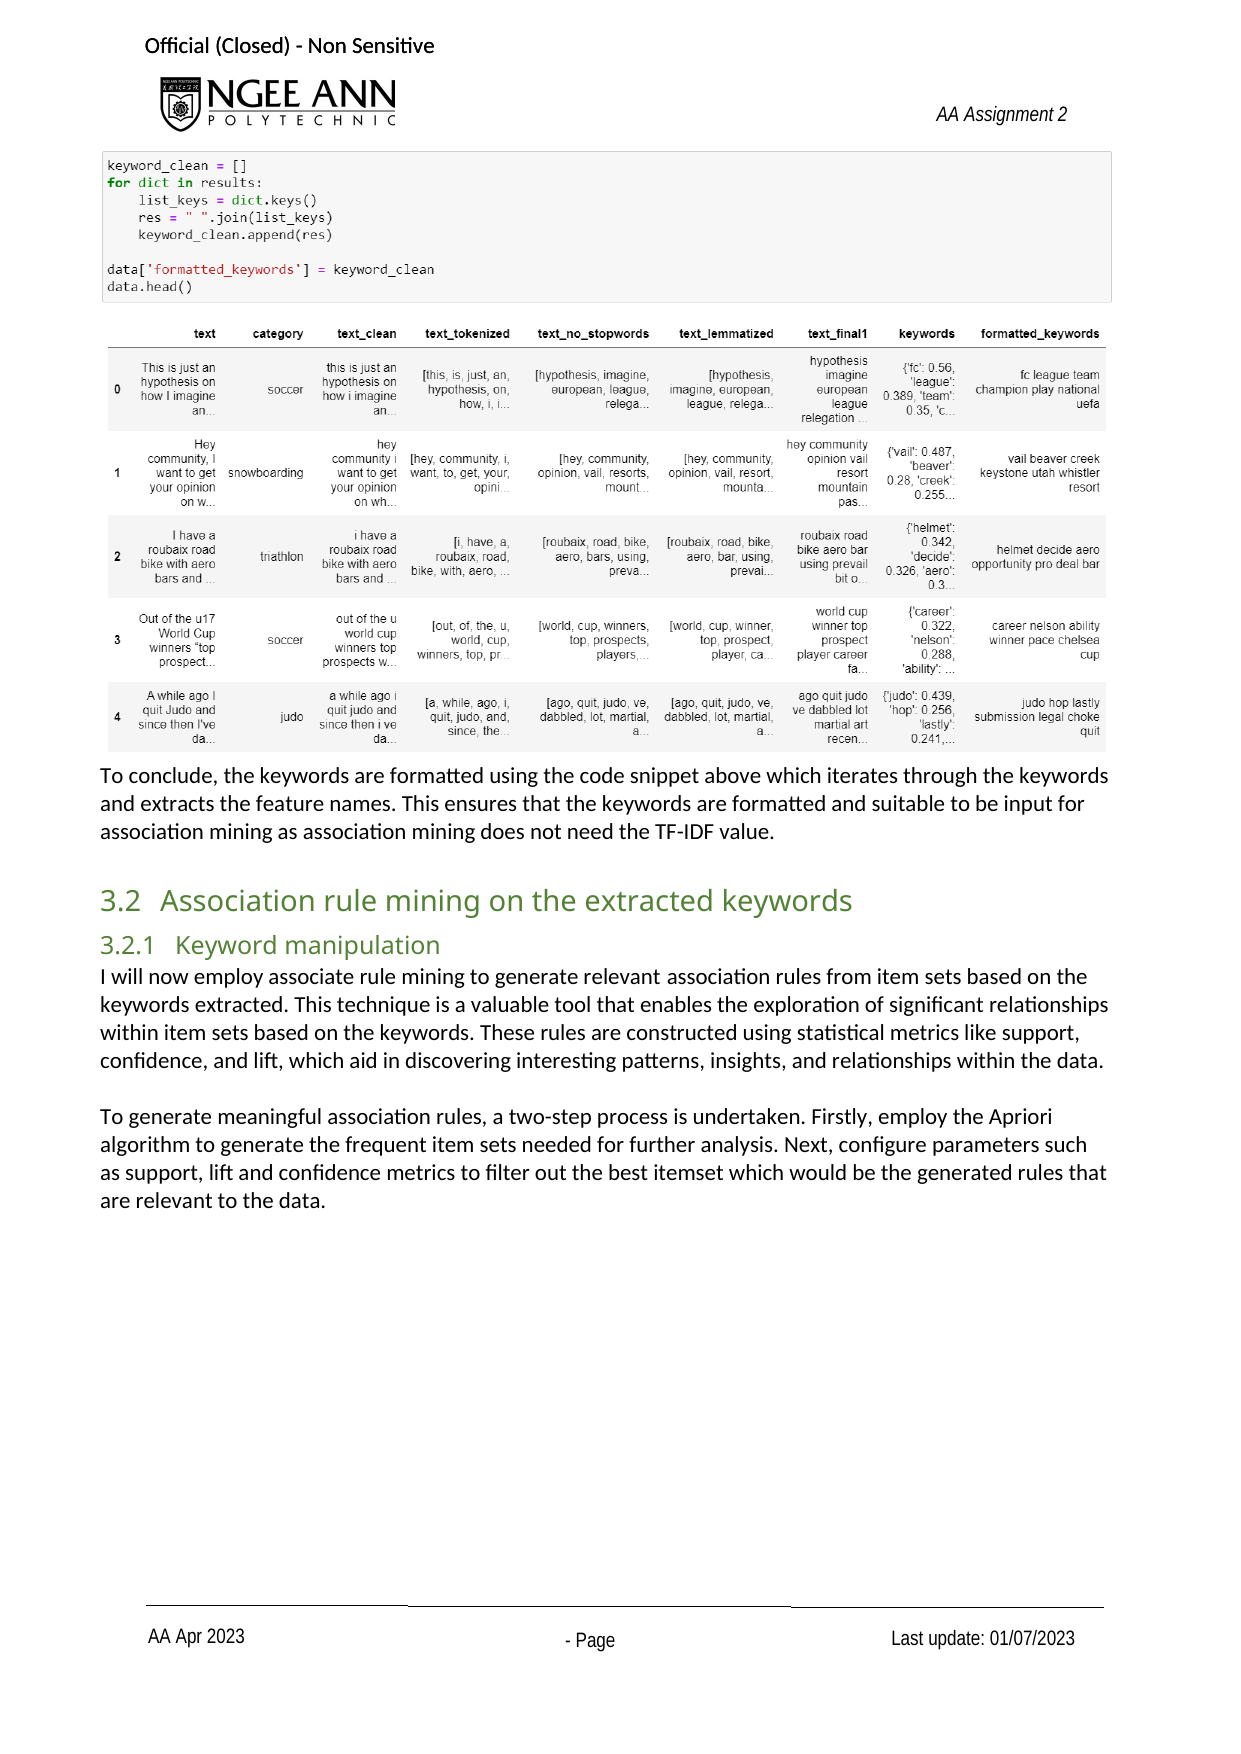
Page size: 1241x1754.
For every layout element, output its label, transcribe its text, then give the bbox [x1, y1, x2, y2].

text To conclude, the keywords are formatted using the code snippet above which iterates through the keywords and extracts the feature names. This ensures that the keywords are formatted and suitable to be input for association mining as association mining does not need the TF-IDF value. [100, 762, 1113, 845]
subtitle Association rule mining on the extracted keywords [100, 880, 1113, 920]
picture [160, 77, 395, 132]
text I will now employ associate rule mining to generate relevant association rules from item sets based on the keywords extracted. This technique is a valuable tool that enables the exploration of significant relationships within item sets based on the keywords. These rules are constructed using statistical metrics like support, confidence, and lift, which aid in discovering interesting patterns, insights, and relationships within the data. [100, 962, 1113, 1074]
subtitle Keyword manipulation [100, 928, 1113, 962]
picture [100, 147, 1114, 762]
text To generate meaningful association rules, a two-step process is undertaken. Firstly, employ the Apriori algorithm to generate the frequent item sets needed for further analysis. Next, configure parameters such as support, lift and confidence metrics to filter out the best itemset which would be the generated rules that are relevant to the data. [100, 1102, 1113, 1214]
